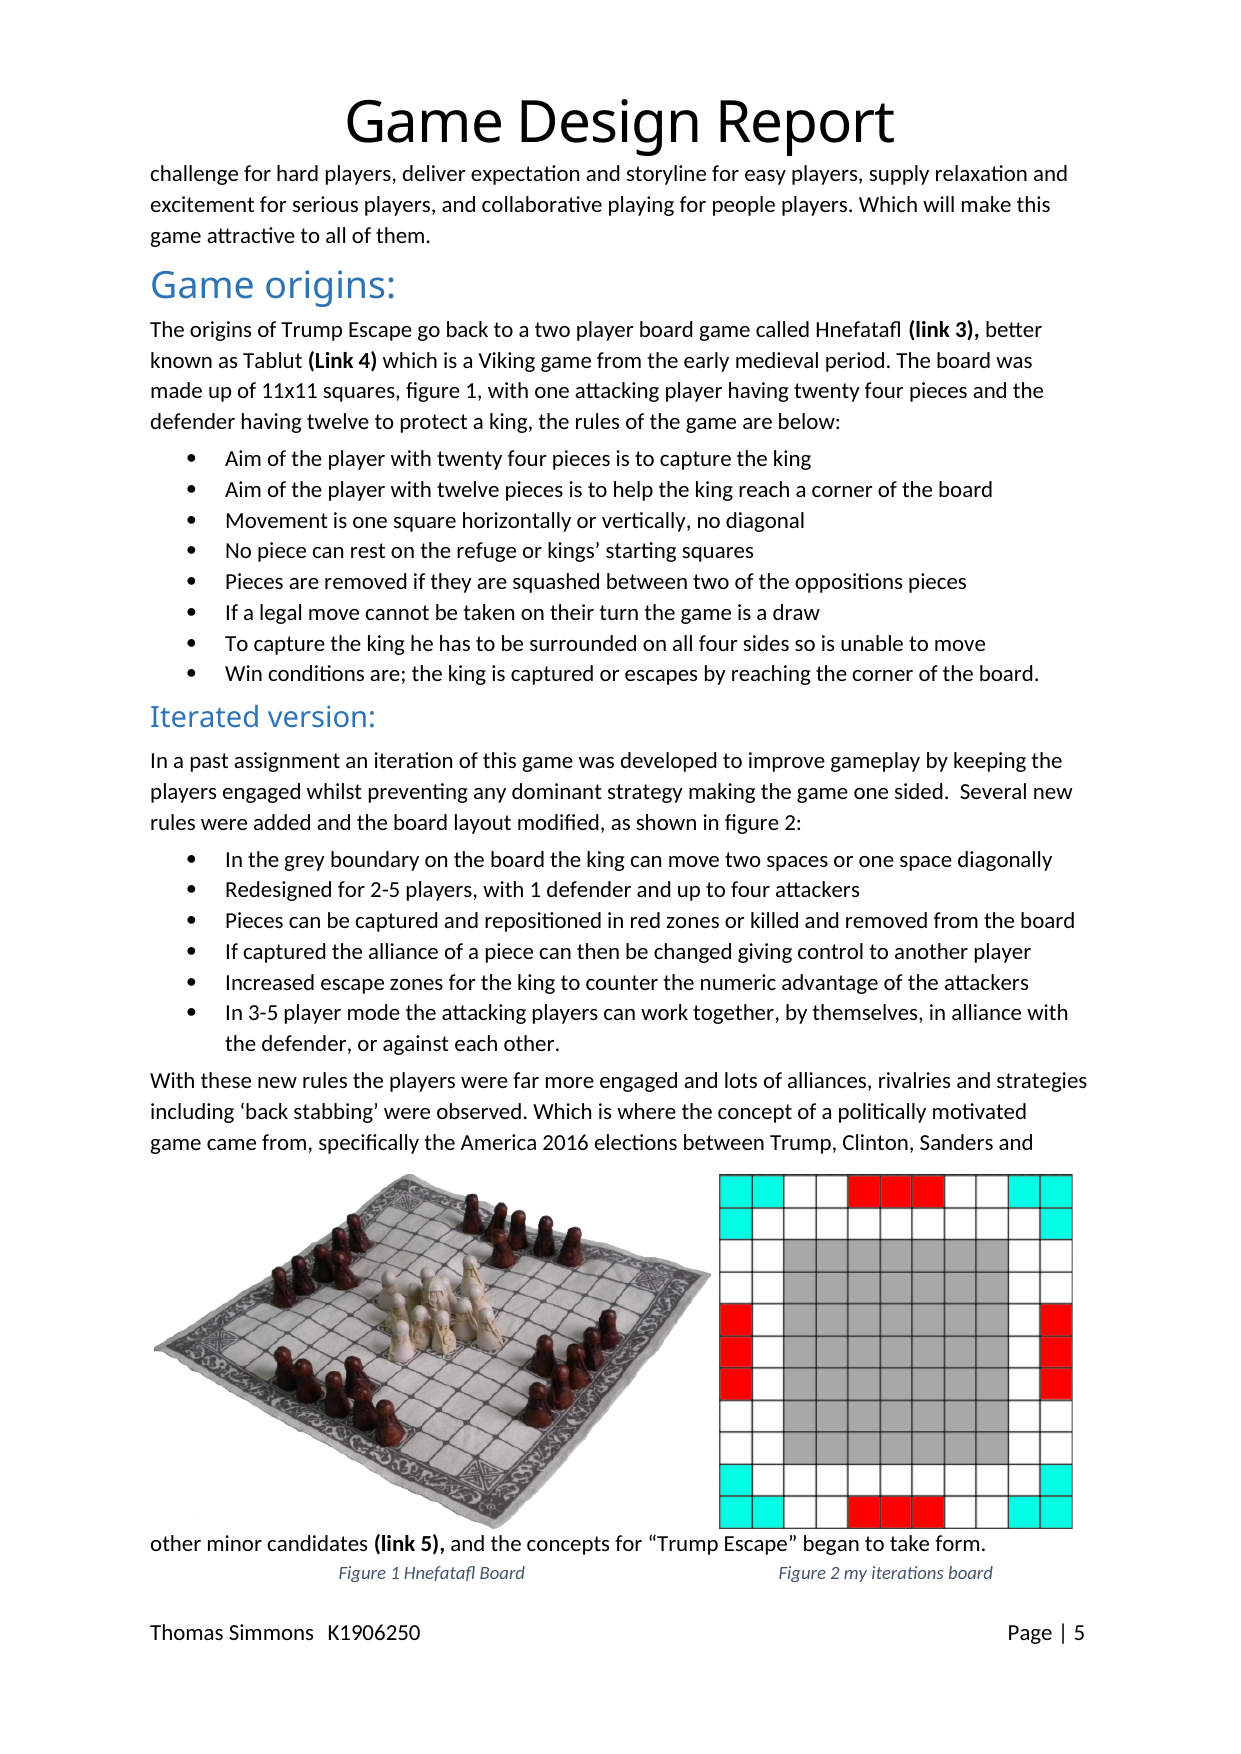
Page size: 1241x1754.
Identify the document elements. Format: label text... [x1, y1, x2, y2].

list Pieces can be captured and repositioned in red zones or killed and removed from the board [187, 906, 1090, 934]
list Aim of the player with twenty four pieces is to capture the king [187, 444, 1090, 472]
subtitle Game origins: [150, 258, 1090, 309]
list Pieces are removed if they are squashed between two of the oppositions pieces [187, 567, 1090, 595]
list To capture the king he has to be surrounded on all four sides so is unable to move [187, 629, 1090, 657]
list No piece can rest on the refuge or kings’ starting squares [187, 537, 1090, 564]
list Aim of the player with twelve pieces is to help the king reach a corner of the board [187, 475, 1090, 503]
list Win conditions are; the king is captured or escapes by reaching the corner of the board. [187, 659, 1090, 687]
picture [153, 1174, 712, 1529]
list In 3-5 player mode the attacking players can work together, by themselves, in alliance with the defender, or against each other. [187, 998, 1090, 1057]
list If a legal move cannot be taken on their turn the game is a draw [187, 598, 1090, 626]
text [150, 159, 1090, 249]
list If captured the alliance of a piece can then be changed giving control to another player [187, 937, 1090, 965]
list In the grey boundary on the board the king can move two spaces or one space diagonally [187, 845, 1090, 873]
list Increased escape zones for the king to counter the numeric advantage of the attackers [187, 968, 1090, 996]
subtitle Iterated version: [150, 696, 1090, 736]
text In a past assignment an iteration of this game was developed to improve gameplay by keeping the players engaged whilst preventing any dominant strategy making the game one sided. Several new rules were added and the board layout modified, as shown in figure 2: [150, 746, 1090, 836]
list Movement is one square horizontally or vertically, no diagonal [187, 506, 1090, 534]
picture [719, 1174, 1073, 1529]
list Redesigned for 2-5 players, with 1 defender and up to four attackers [187, 876, 1090, 903]
text The origins of Trump Escape go back to a two player board game called Hnefatafl (link 3), better known as Tablut (Link 4) which is a Viking game from the early medieval period. The board was made up of 11x11 squares, figure 1, with one attacking player having twenty four pieces and the defender having twelve to protect a king, the rules of the game are below: [150, 315, 1090, 435]
